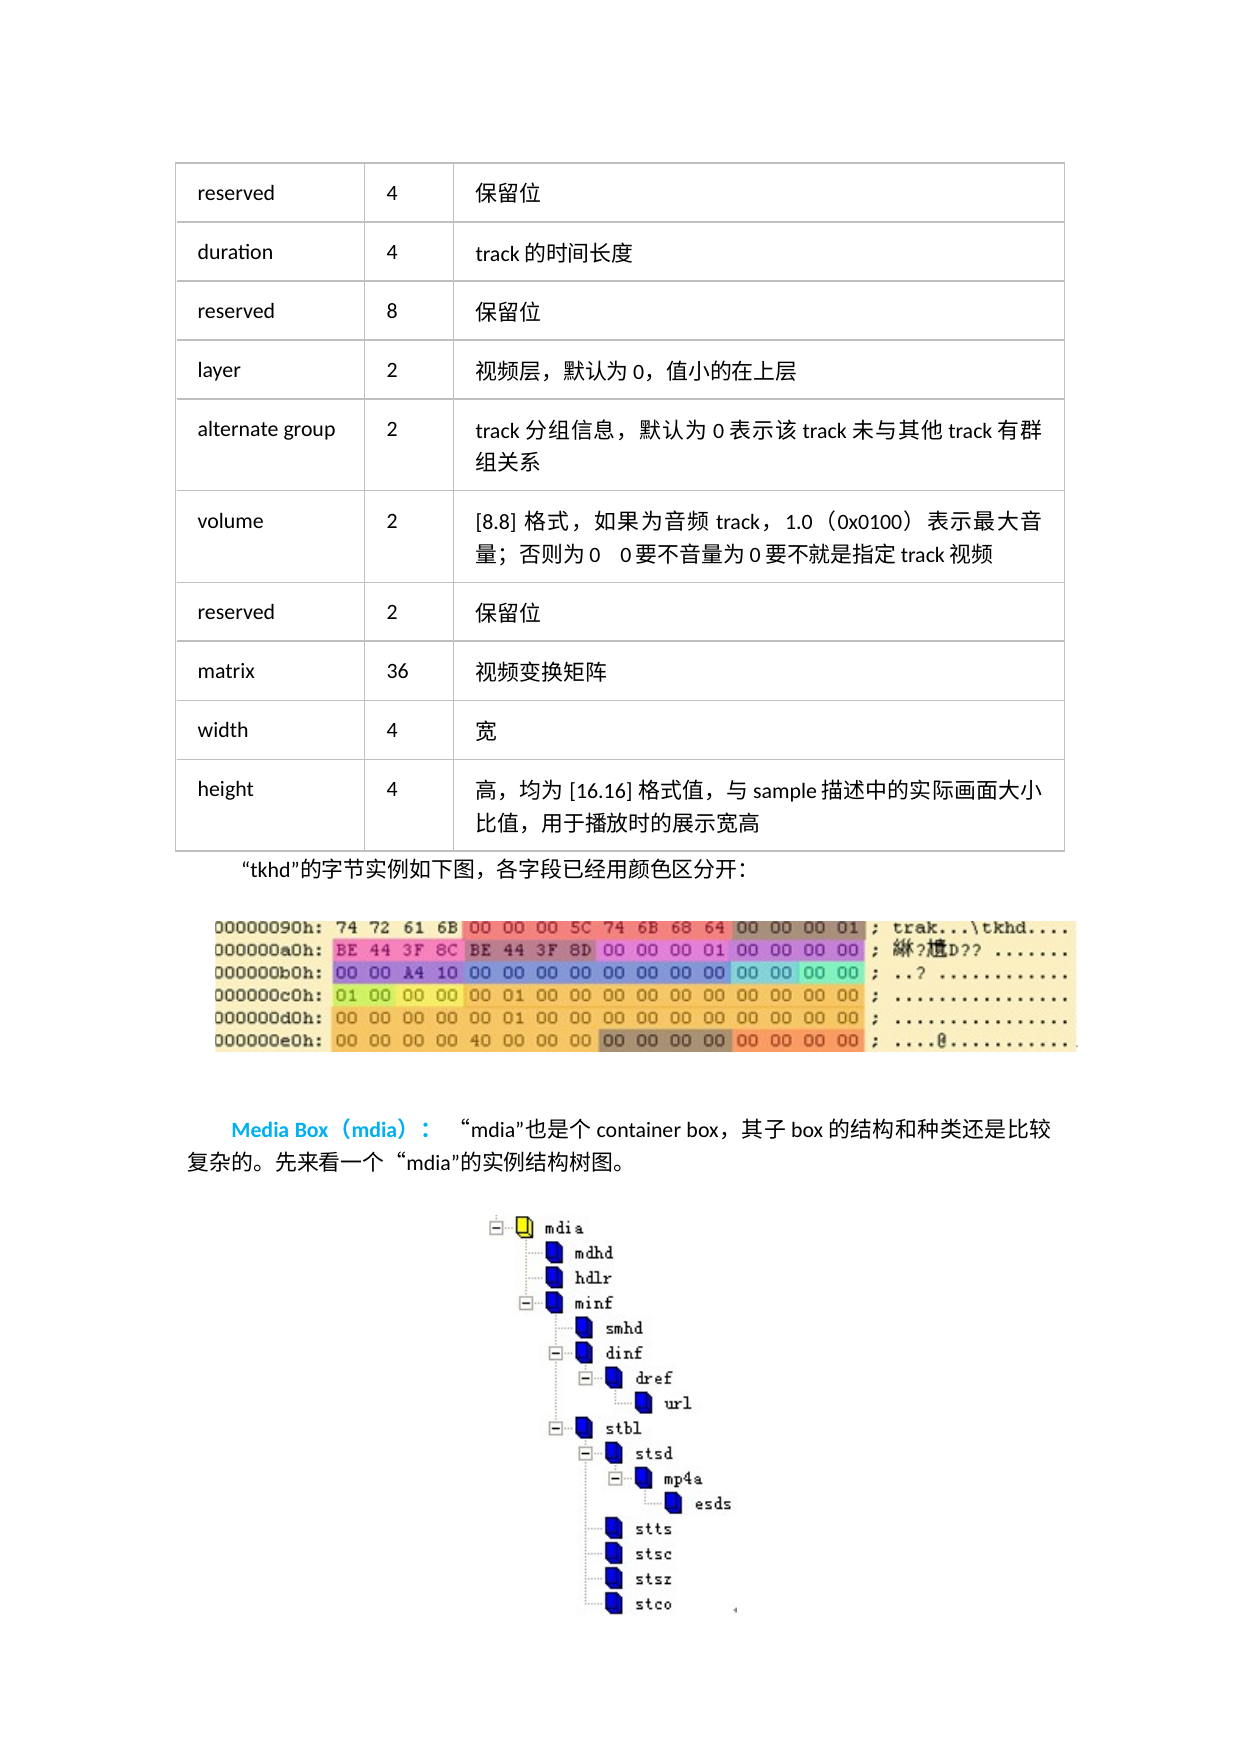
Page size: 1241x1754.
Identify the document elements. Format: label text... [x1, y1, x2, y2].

table_cell 2 [365, 400, 453, 490]
table_cell layer [176, 340, 364, 398]
table_cell alternate group [176, 399, 364, 490]
table_cell 保留位 [454, 164, 1064, 221]
table_cell track分组信息，默认为0表示该track未与其他track有群组关系 [454, 400, 1064, 490]
table_cell 高，均为 [16.16] 格式值，与sample描述中的实际画面大小比值，用于播放时的展示宽高 [454, 760, 1064, 850]
table_cell 保留位 [454, 583, 1064, 640]
table_cell height [176, 760, 364, 850]
table_cell matrix [176, 641, 364, 699]
table_cell reserved [176, 164, 364, 221]
picture [215, 921, 1078, 1052]
table_cell 36 [365, 642, 453, 699]
table_cell 2 [365, 341, 453, 398]
table_cell [8.8] 格式，如果为音频track，1.0（0x0100）表示最大音量；否则为0 0要不音量为0要不就是指定track视频 [454, 491, 1064, 581]
table_cell 2 [365, 583, 453, 640]
picture [452, 1215, 737, 1619]
table_cell 视频层，默认为0，值小的在上层 [454, 341, 1064, 398]
table_cell 宽 [454, 701, 1064, 758]
table_cell reserved [176, 583, 364, 640]
table_cell 4 [365, 223, 453, 280]
list “tkhd”的字节实例如下图，各字段已经用颜色区分开： [187, 852, 1053, 884]
list Media Box（mdia）： “mdia”也是个container box，其子box的结构和种类还是比较复杂的。先来看一个“mdia”的实例结构树图。 [187, 1112, 1053, 1177]
table_cell 8 [365, 282, 453, 339]
table_cell track的时间长度 [454, 223, 1064, 280]
table_cell width [176, 701, 364, 758]
table_cell reserved [176, 281, 364, 339]
table_cell 4 [365, 164, 453, 221]
table_cell 4 [365, 760, 453, 850]
table_cell 视频变换矩阵 [454, 642, 1064, 699]
table_cell 4 [365, 701, 453, 758]
table_cell duration [176, 222, 364, 280]
table_cell 保留位 [454, 282, 1064, 339]
table_cell 2 [365, 491, 453, 581]
table_cell volume [176, 491, 364, 581]
